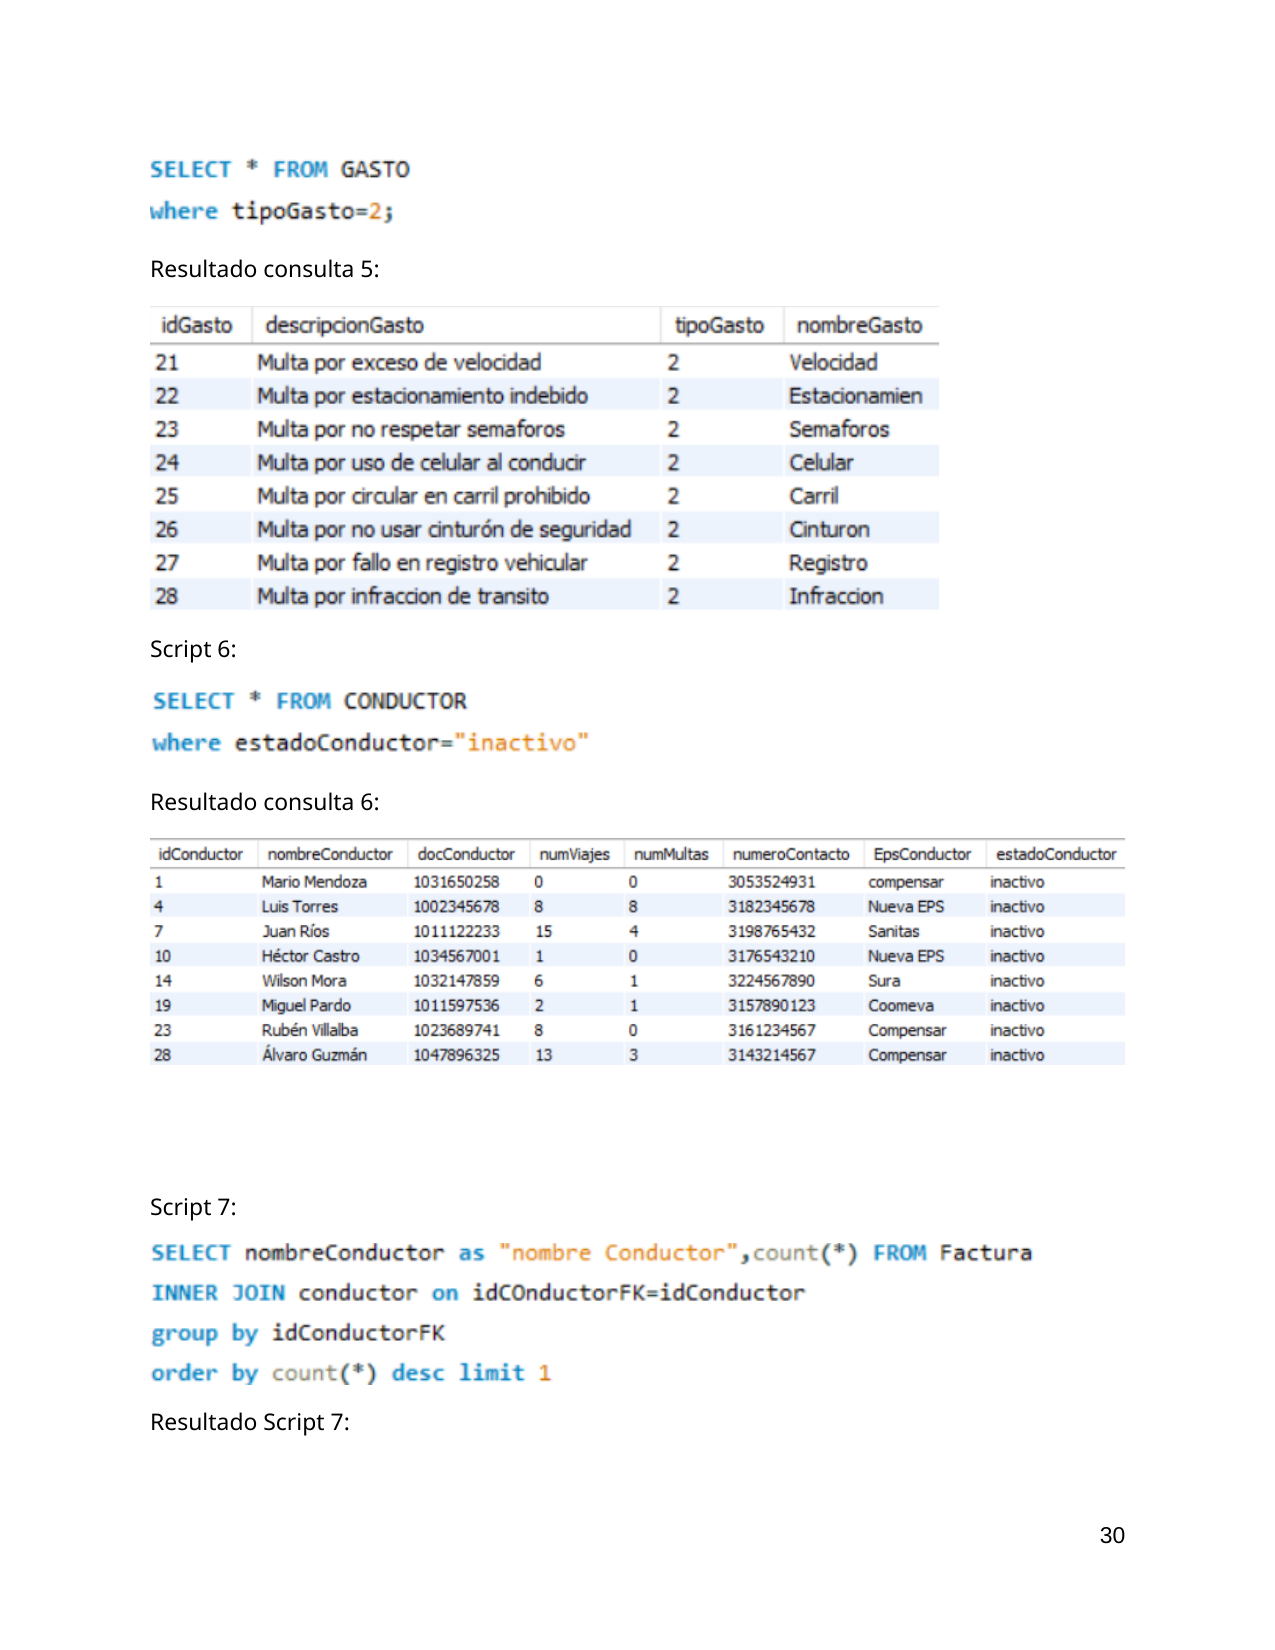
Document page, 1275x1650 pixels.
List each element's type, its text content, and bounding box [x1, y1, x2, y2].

picture [150, 1243, 1125, 1385]
picture [150, 685, 647, 766]
text Script 6: [150, 633, 1125, 664]
text Resultado consulta 6: [150, 786, 1125, 817]
picture [150, 306, 940, 613]
text Resultado Script 7: [150, 1406, 1125, 1437]
text Script 7: [150, 1191, 1125, 1222]
picture [150, 150, 458, 233]
text Resultado consulta 5: [150, 253, 1125, 284]
picture [150, 838, 1125, 1065]
